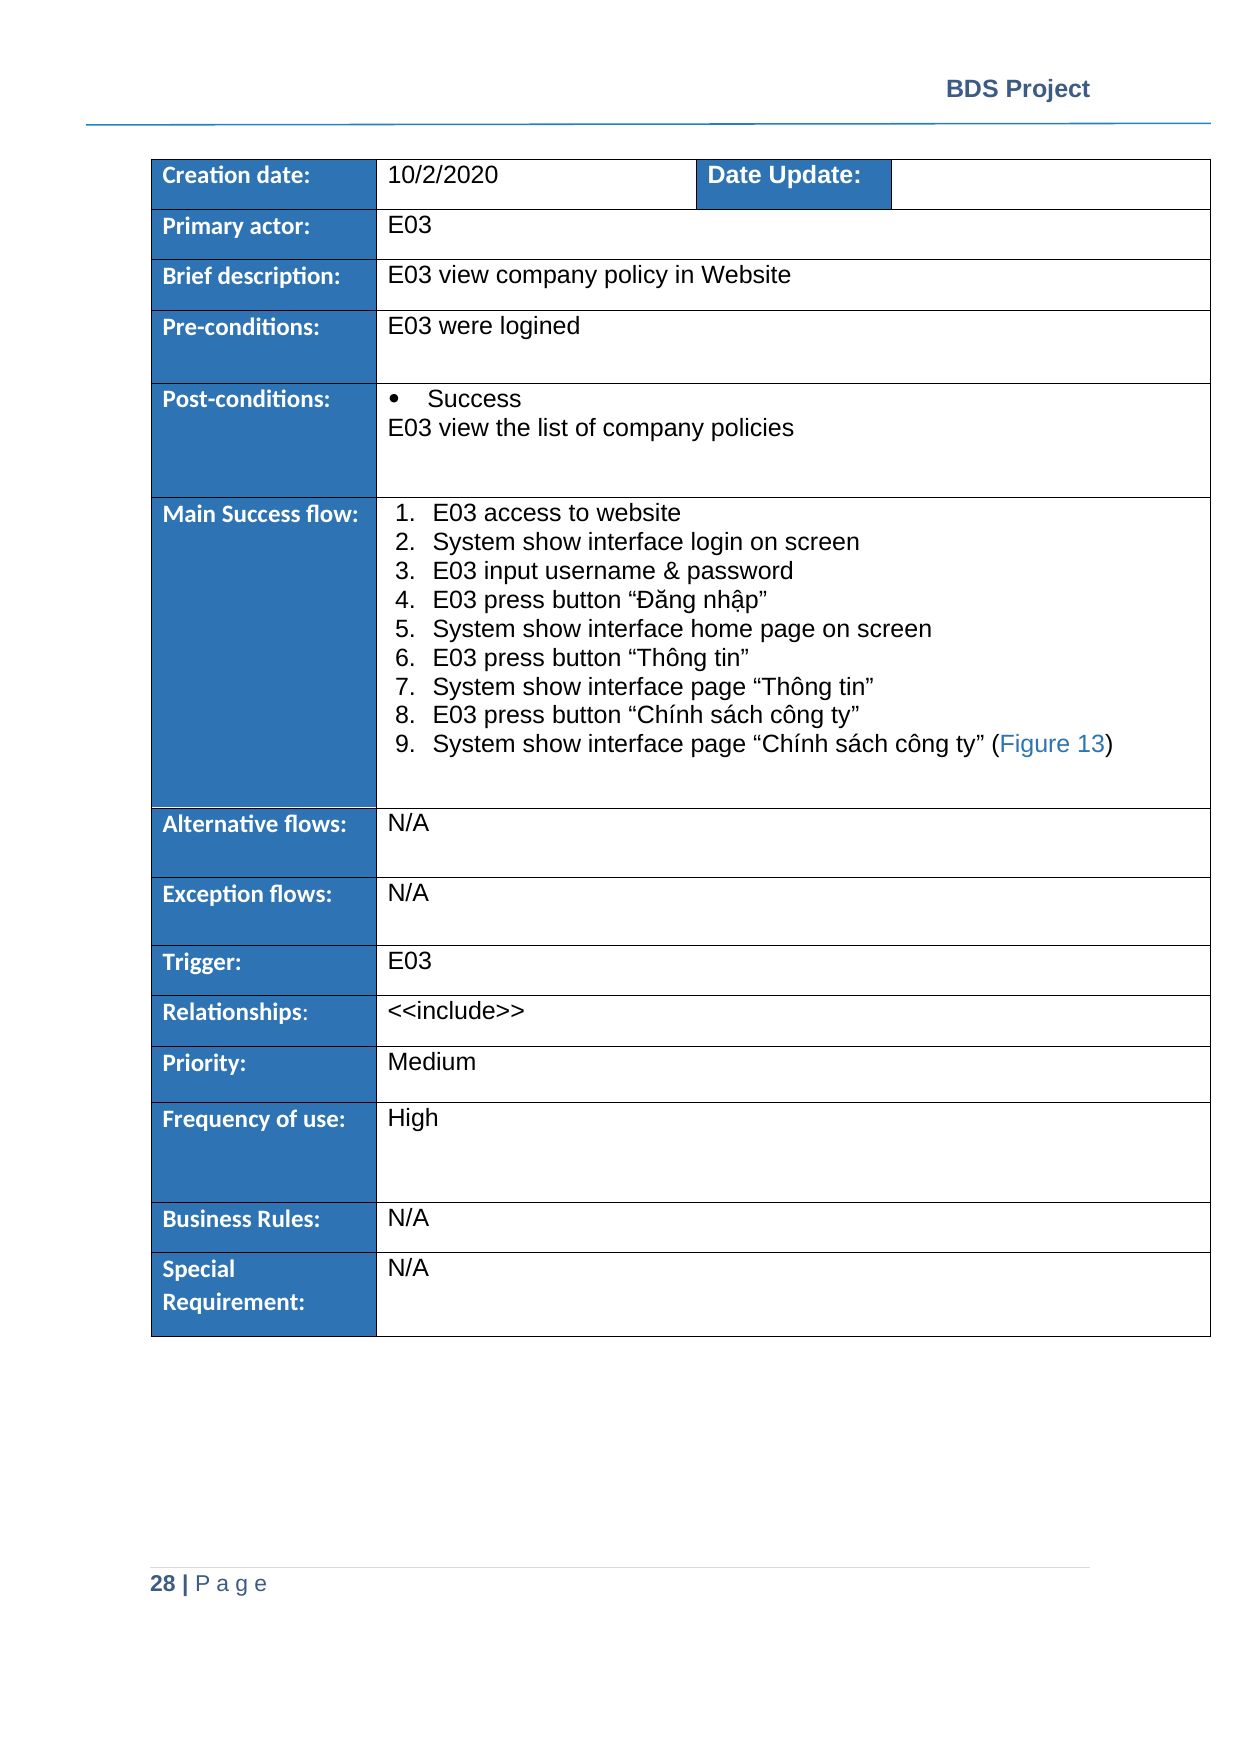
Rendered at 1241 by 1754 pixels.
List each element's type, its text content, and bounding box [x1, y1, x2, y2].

table_cell Frequency of use: [152, 1103, 376, 1202]
table_cell <<include>> [377, 996, 1210, 1046]
table_cell N/A [377, 878, 1210, 945]
table_cell Brief description: [152, 260, 376, 310]
table_cell N/A [377, 1253, 1210, 1336]
table_cell E03 view company policy in Website [377, 260, 1210, 310]
table_cell Priority: [152, 1047, 376, 1102]
table_cell N/A [377, 1203, 1210, 1252]
table_cell [892, 160, 1210, 209]
table_cell Relationships: [152, 996, 376, 1046]
table_cell Special Requirement: [152, 1253, 376, 1336]
table_cell Date Update: [697, 160, 891, 209]
table_cell Business Rules: [152, 1203, 376, 1252]
table_cell N/A [377, 809, 1210, 877]
table_cell Exception flows: [152, 878, 376, 945]
table_cell E03 access to website System show interface login on screen E03 input username & password E03 press button “Đăng nhập” System show interface home page on screen E03 press button “Thông tin” System show interface page “Thông tin” E03 press button “Chính sách công ty” System show interface page “Chính sách công ty” (Figure 13) [377, 498, 1210, 807]
table_cell E03 [377, 210, 1210, 259]
table_cell E03 were logined [377, 311, 1210, 383]
table_cell 10/2/2020 [377, 160, 696, 209]
table_cell Success E03 view the list of company policies [377, 384, 1210, 497]
table_cell Pre-conditions: [152, 311, 376, 383]
table_cell High [377, 1103, 1210, 1202]
table_cell Primary actor: [152, 210, 376, 259]
table_cell Alternative flows: [152, 809, 376, 877]
table_cell Creation date: [152, 160, 376, 209]
table_cell Main Success flow: [152, 498, 376, 807]
table_cell E03 [377, 946, 1210, 995]
table_cell Post-conditions: [152, 384, 376, 497]
table_cell Trigger: [152, 946, 376, 995]
table_cell Medium [377, 1047, 1210, 1102]
